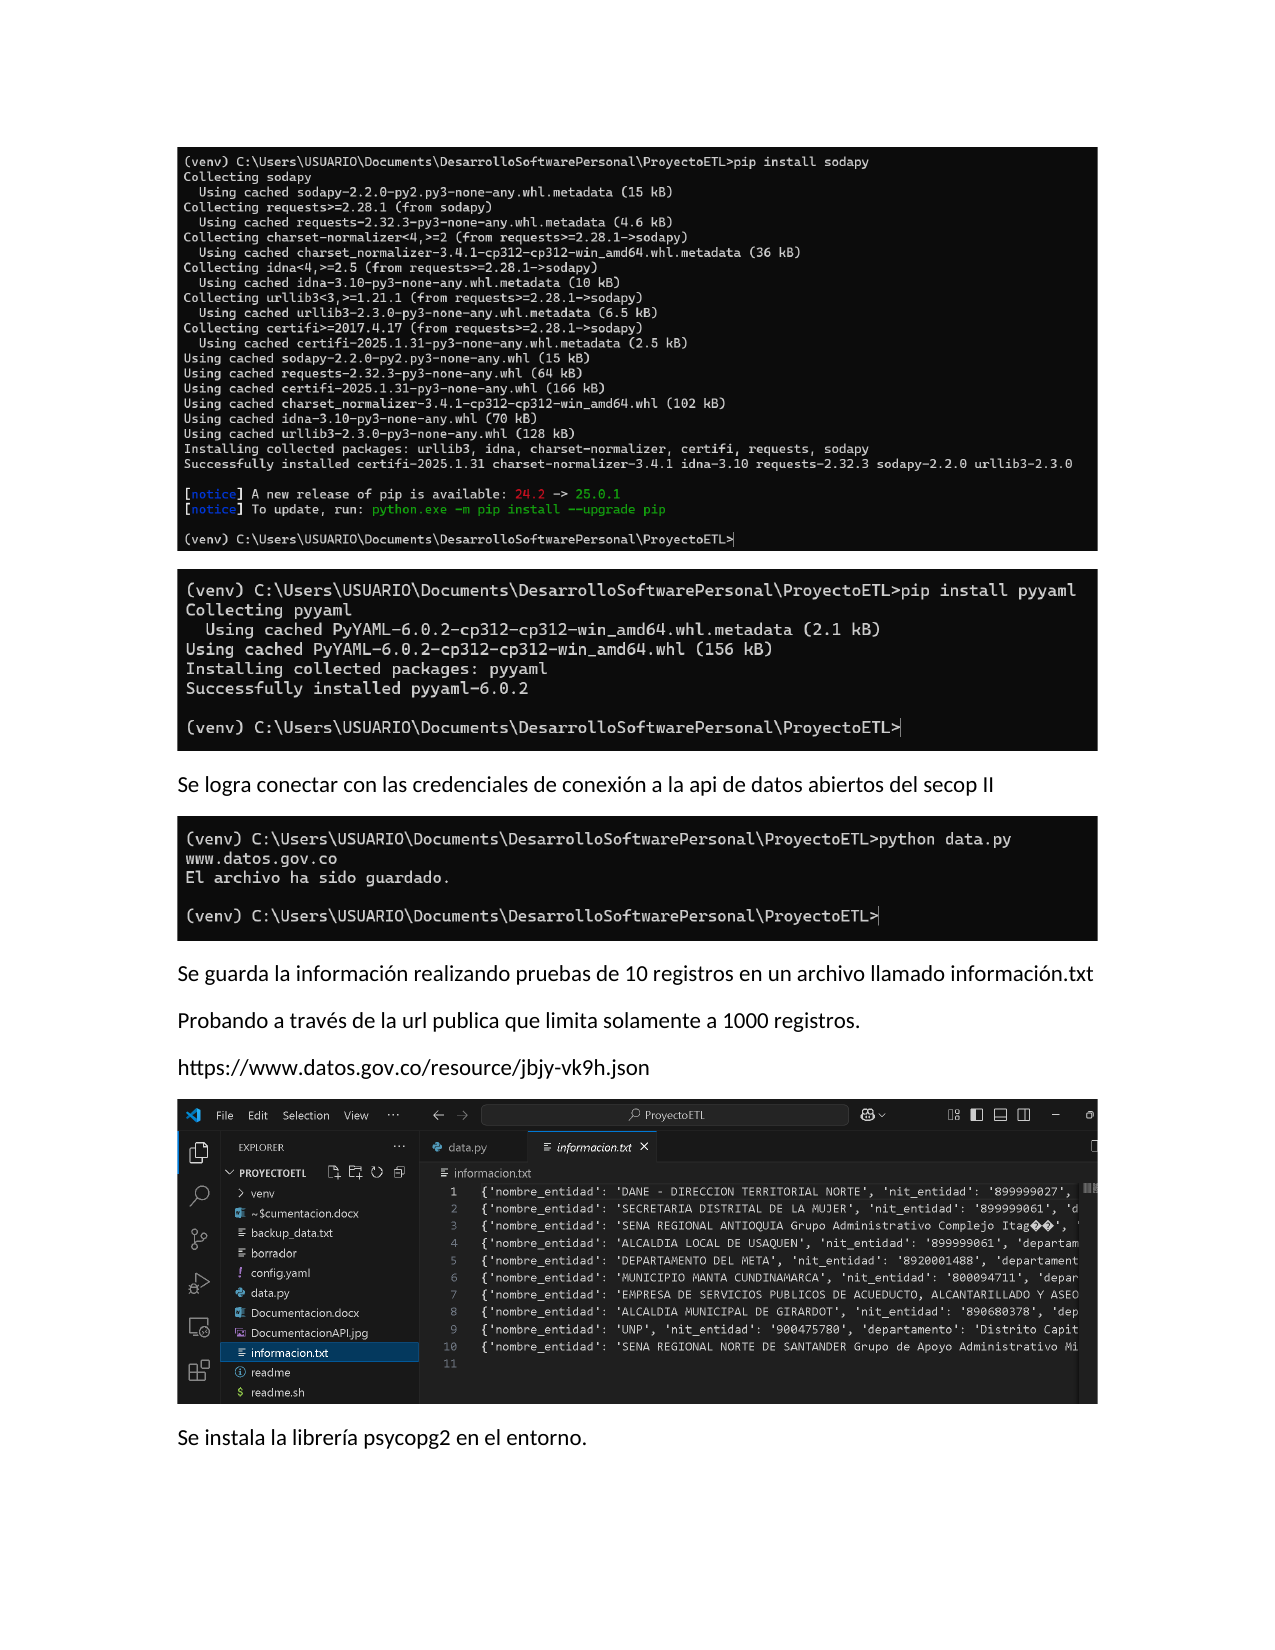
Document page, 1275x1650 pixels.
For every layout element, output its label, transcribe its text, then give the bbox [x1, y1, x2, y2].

text https://www.datos.gov.co/resource/jbjy-vk9h.json [177, 1053, 1098, 1081]
picture [177, 147, 1098, 551]
picture [177, 1099, 1098, 1404]
text Se logra conectar con las credenciales de conexión a la api de datos abiertos del secop II [177, 770, 1098, 798]
text Probando a través de la url publica que limita solamente a 1000 registros. [177, 1006, 1098, 1034]
picture [177, 816, 1098, 941]
picture [177, 569, 1098, 751]
text Se instala la librería psycopg2 en el entorno. [177, 1423, 1098, 1451]
text Se guarda la información realizando pruebas de 10 registros en un archivo llamado información.txt [177, 959, 1098, 987]
